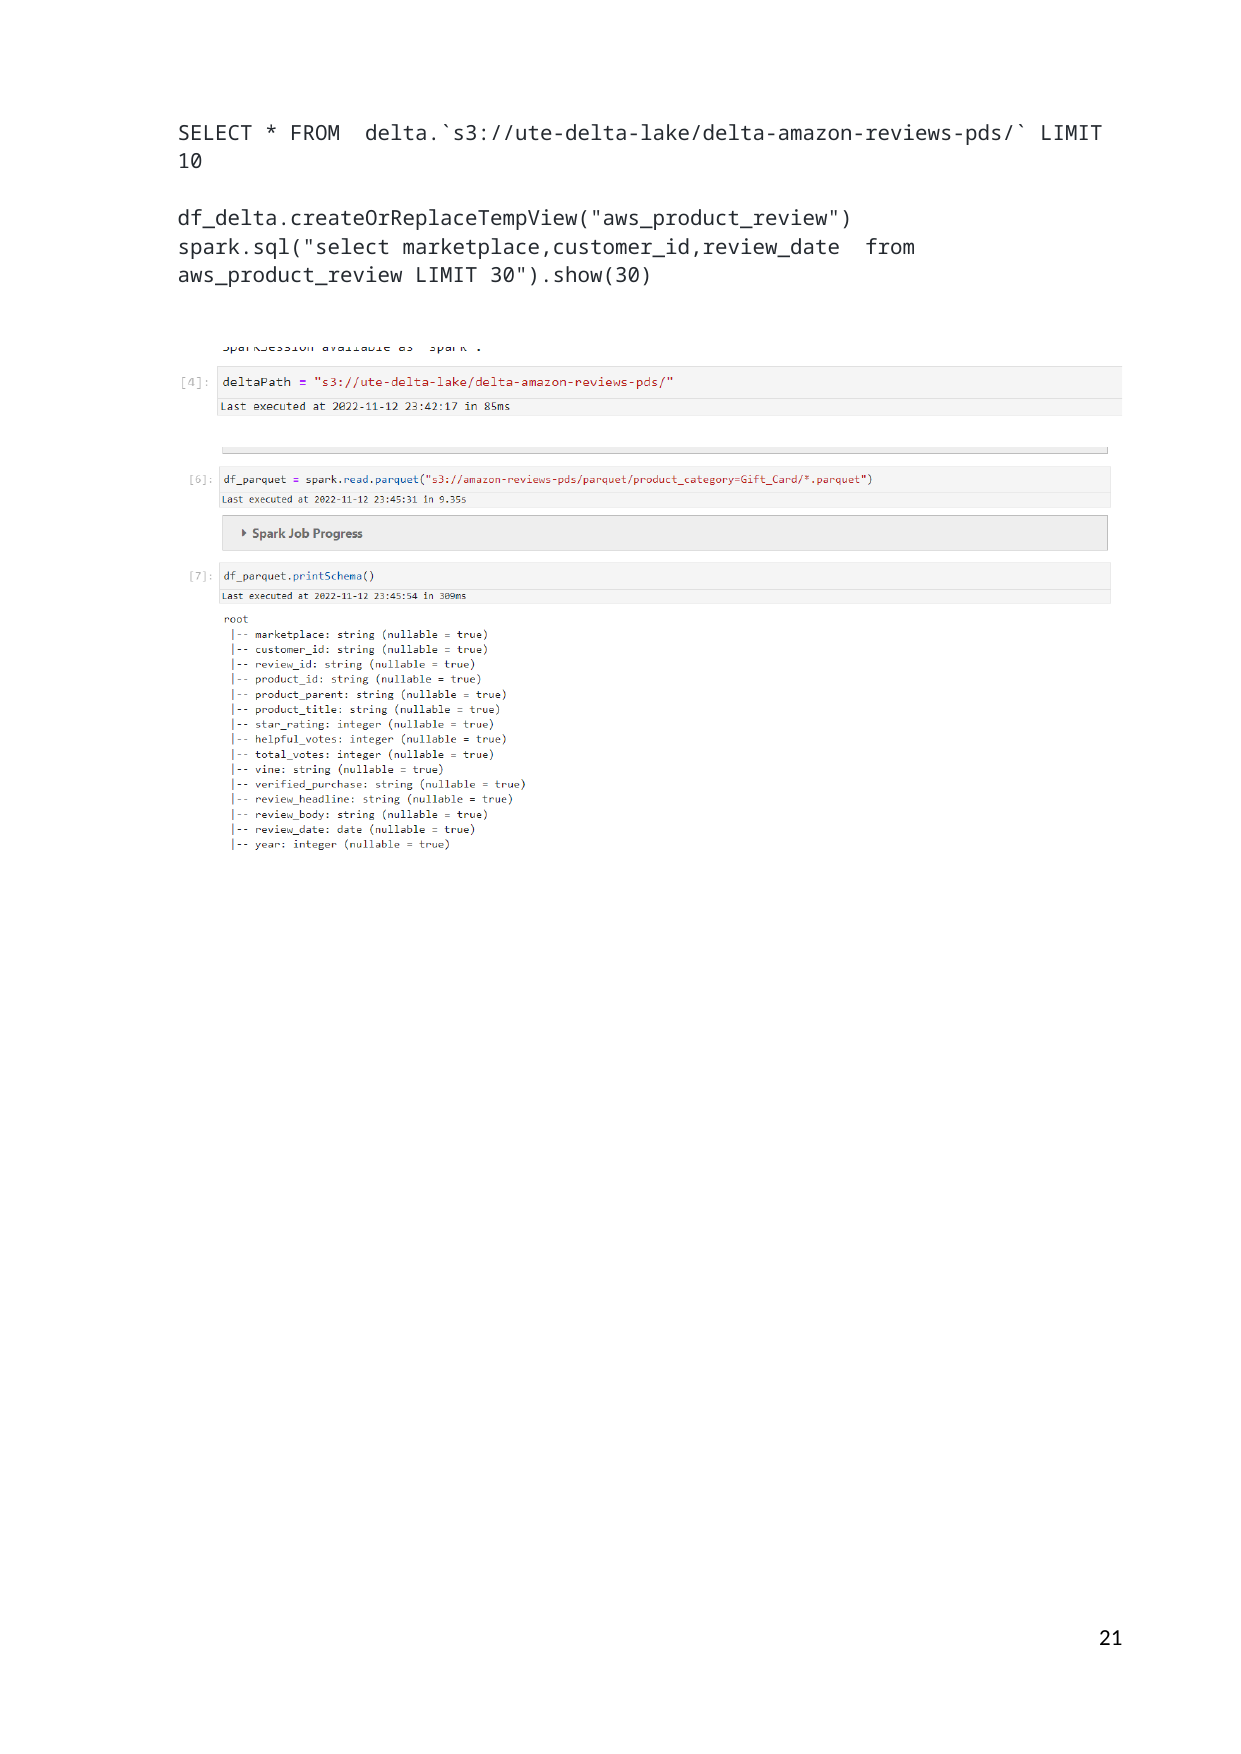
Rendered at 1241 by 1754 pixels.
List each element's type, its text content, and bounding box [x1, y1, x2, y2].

text df_delta.createOrReplaceTempView("aws_product_review") [177, 203, 1122, 232]
text spark.sql("select marketplace,customer_id,review_date from aws_product_review LIMIT 30").show(30) [177, 232, 1122, 289]
picture [177, 447, 1123, 860]
picture [177, 347, 1123, 434]
text SELECT * FROM delta.`s3://ute-delta-lake/delta-amazon-reviews-pds/` LIMIT 10 [177, 118, 1122, 175]
